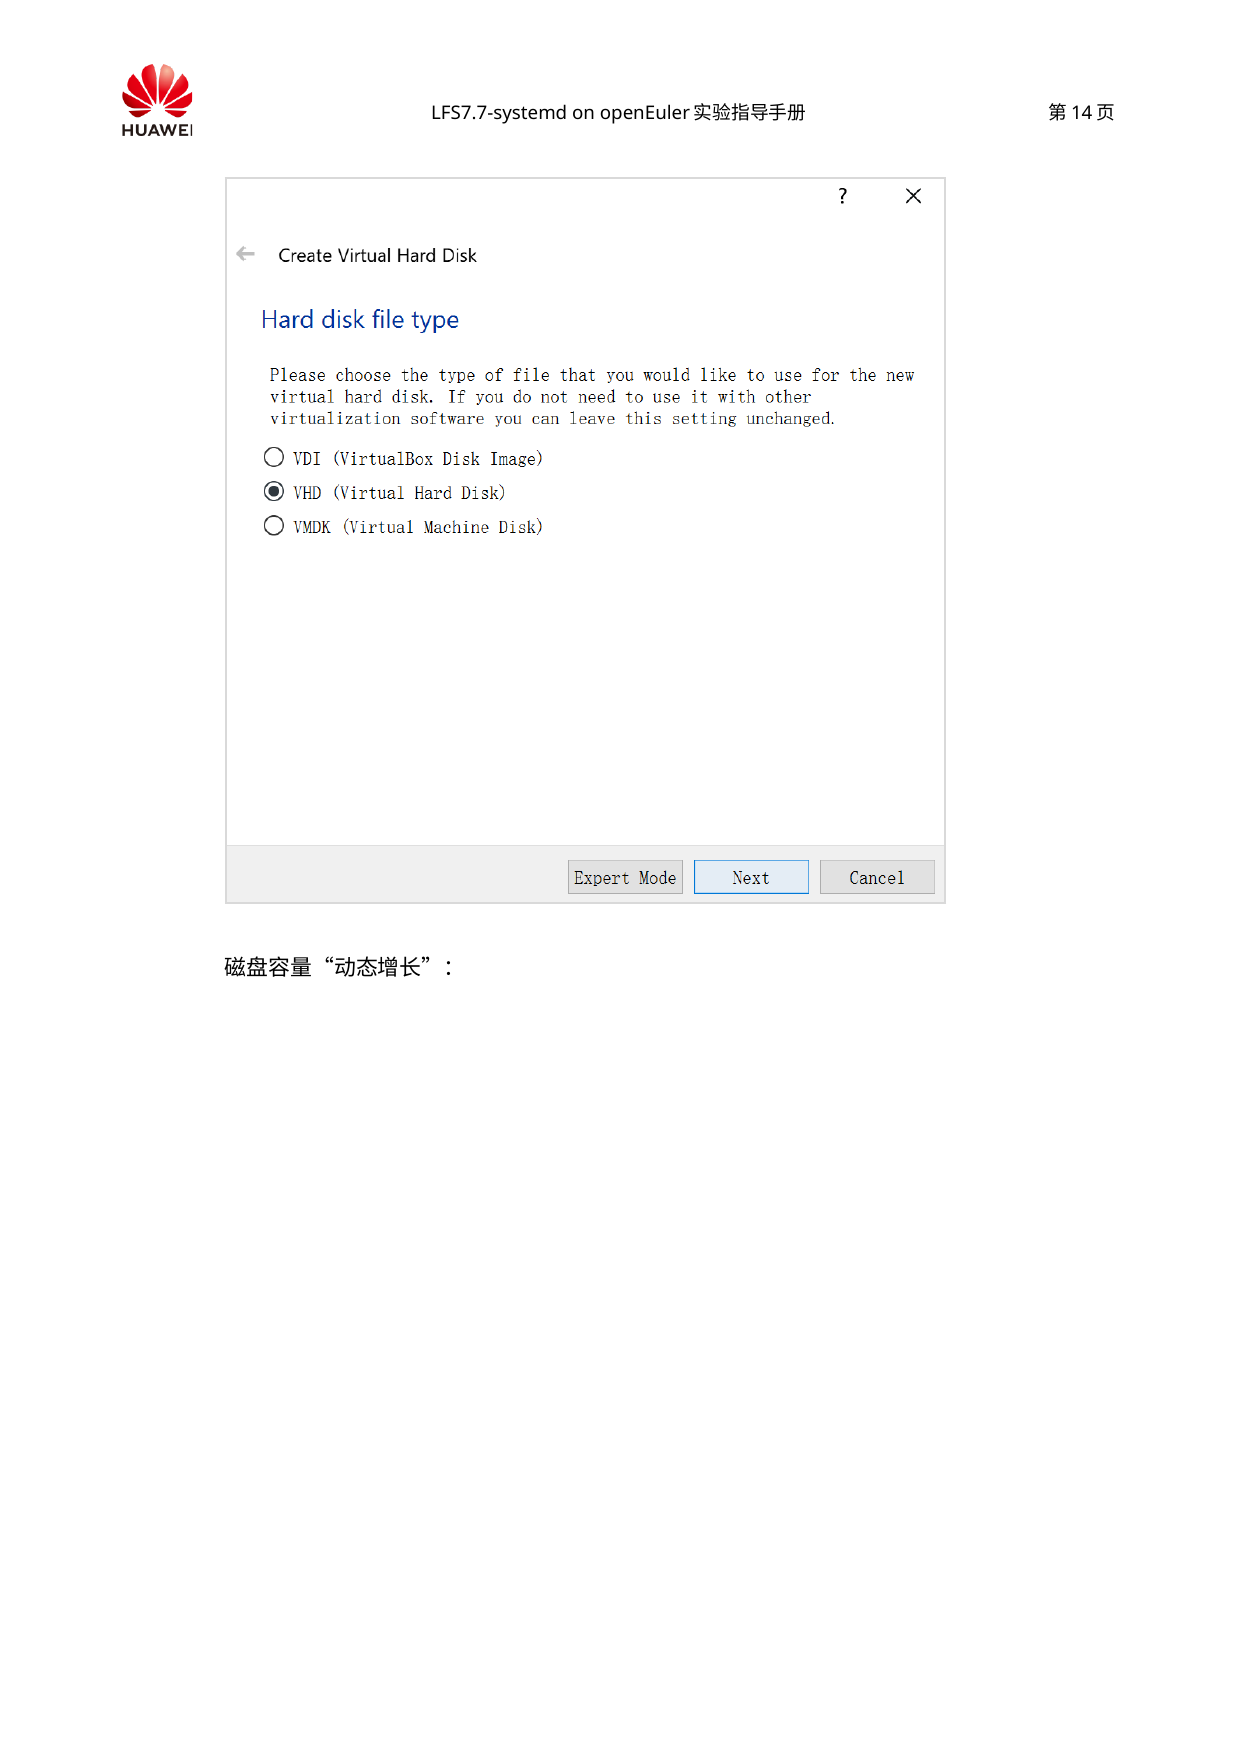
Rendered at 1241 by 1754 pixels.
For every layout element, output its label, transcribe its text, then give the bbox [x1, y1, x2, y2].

text 磁盘容量“动态增长”： [224, 950, 1122, 982]
picture [122, 64, 193, 136]
picture [227, 179, 944, 902]
